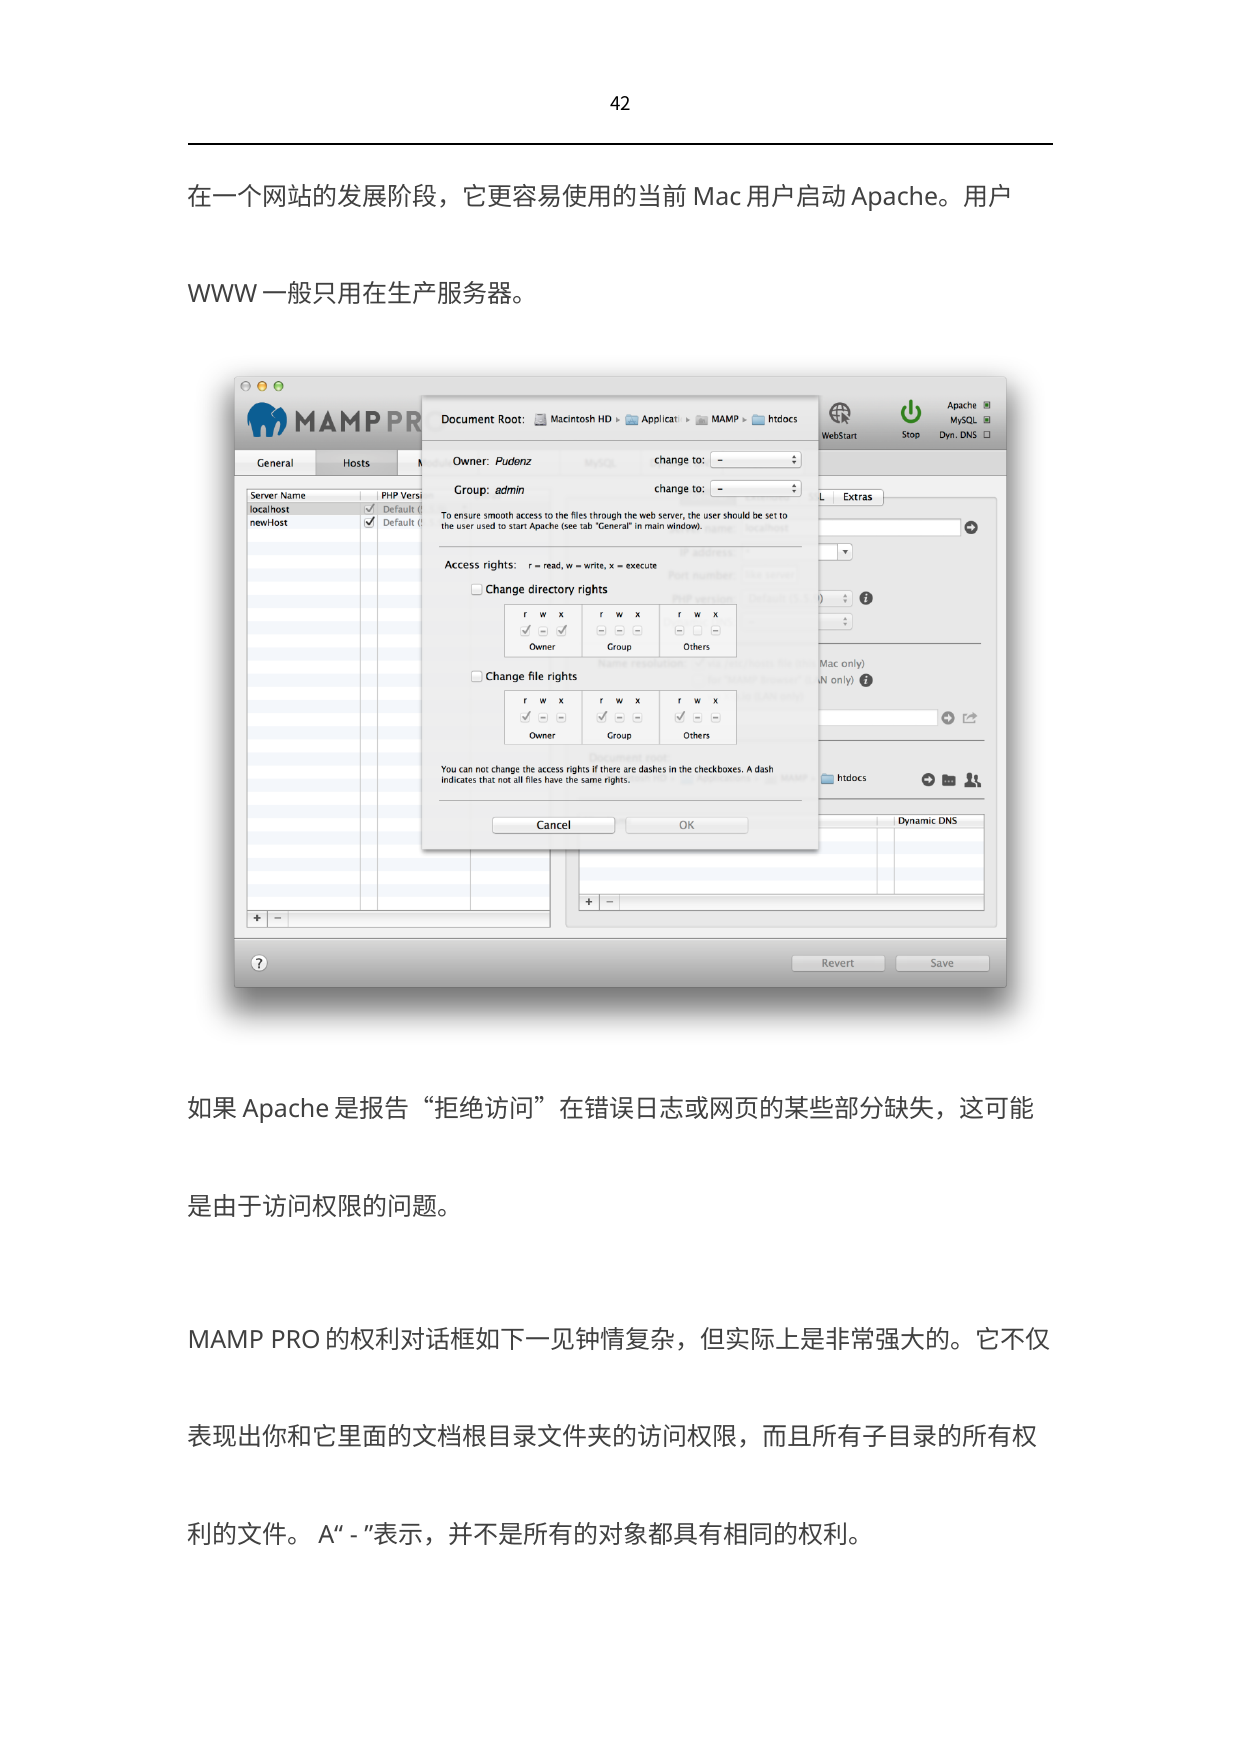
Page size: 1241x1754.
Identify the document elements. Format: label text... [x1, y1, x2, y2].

text 如果Apache是报告“拒绝访问”在错误日志或网页的某些部分缺失，这可能是由于访问权限的问题。 [187, 1074, 1053, 1237]
text 在一个网站的发展阶段，它更容易使用的当前Mac用户启动Apache。用户WWW一般只用在生产服务器。 [187, 162, 1053, 324]
text MAMP PRO的权利对话框如下一见钟情复杂，但实际上是非常强大的。它不仅表现出你和它里面的文档根目录文件夹的访问权限，而且所有子目录的所有权利的文件。 A“ - ”表示，并不是所有的对象都具有相同的权利。 [187, 1305, 1053, 1565]
picture [187, 348, 1053, 1052]
